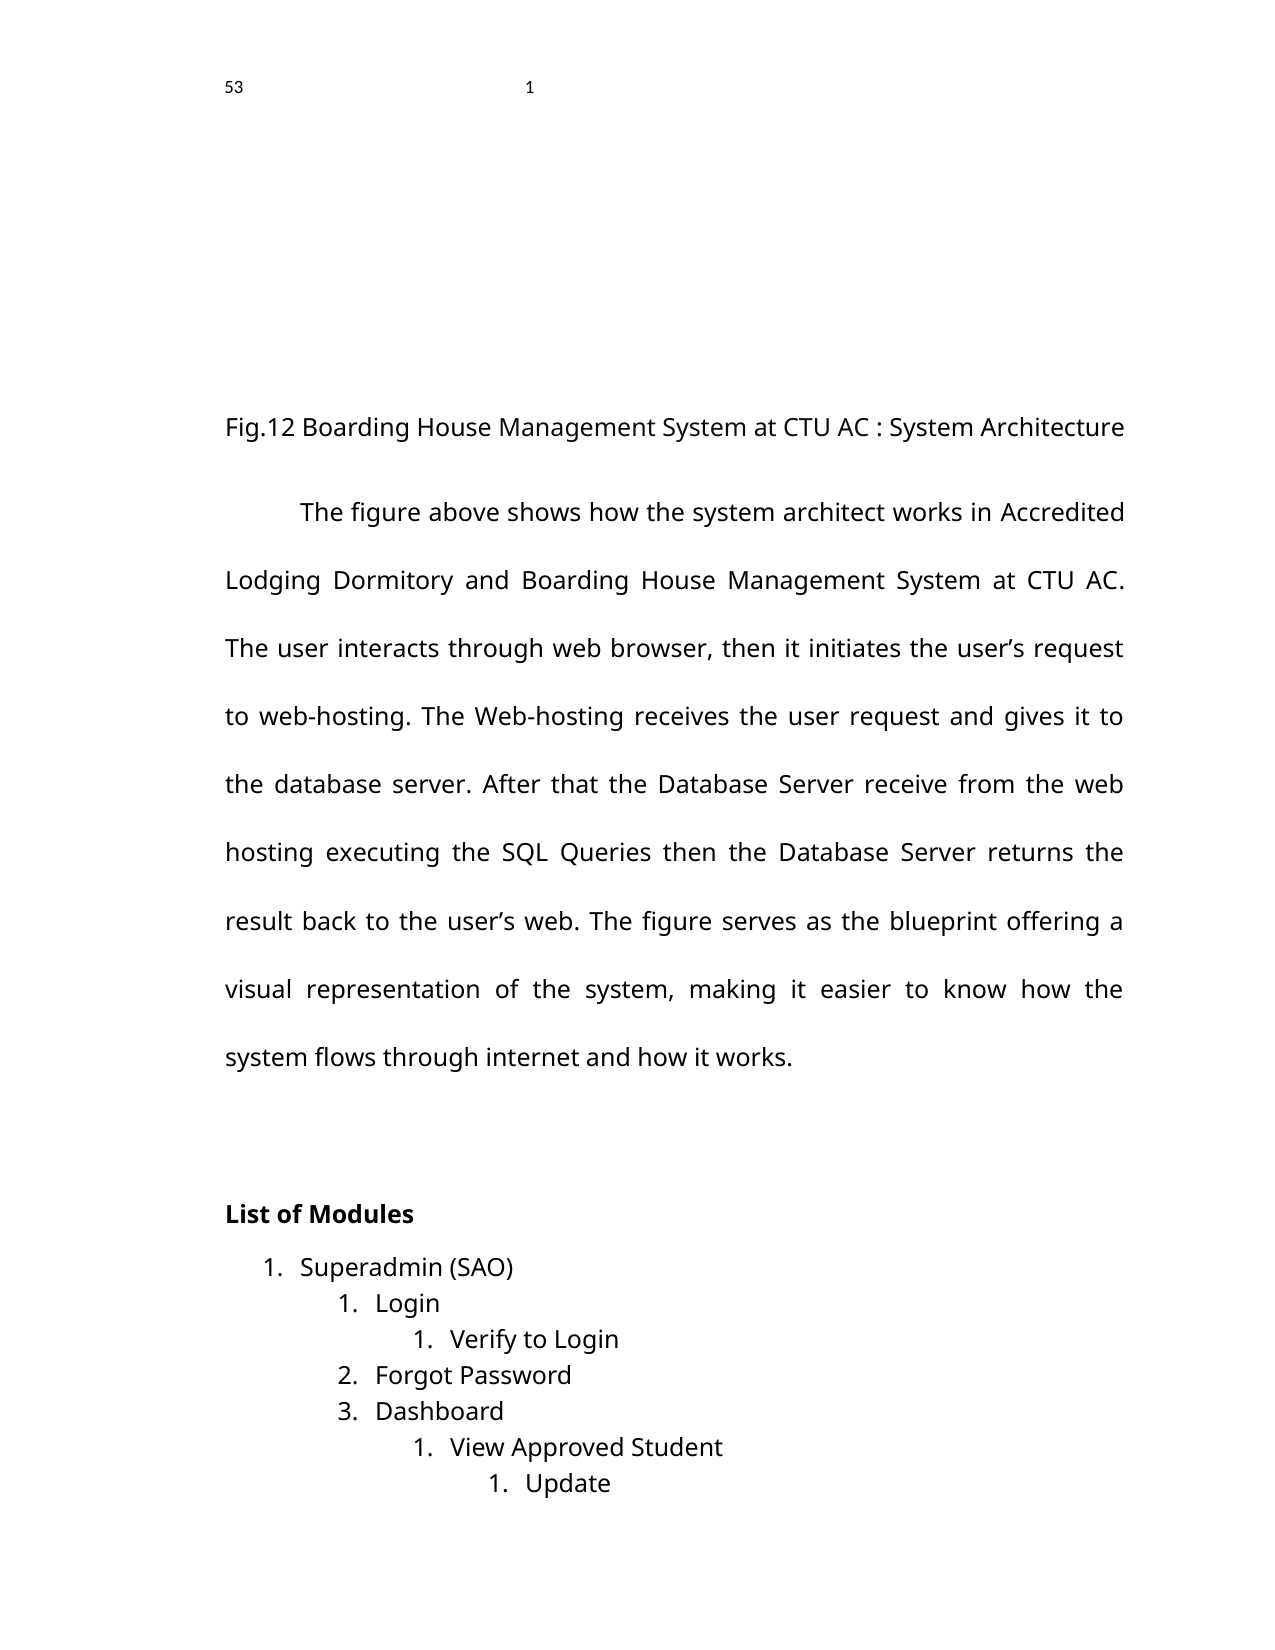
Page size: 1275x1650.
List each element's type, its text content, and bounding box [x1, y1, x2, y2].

list Forgot Password [337, 1358, 1125, 1392]
text List of Modules [225, 1197, 1125, 1231]
list Dashboard [337, 1394, 1125, 1428]
list View Approved Student [412, 1430, 1125, 1464]
list Update [488, 1466, 1125, 1500]
text Fig.12 Boarding House Management System at CTU AC : System Architecture [225, 409, 1125, 444]
text The figure above shows how the system architect works in Accredited Lodging Dormitory and Boarding House Management System at CTU AC. The user interacts through web browser, then it initiates the user’s request to web-hosting. The Web-hosting receives the user request and gives it to the database server. After that the Database Server receive from the web hosting executing the SQL Queries then the Database Server returns the result back to the user’s web. The figure serves as the blueprint offering a visual representation of the system, making it easier to know how the system flows through internet and how it works. [225, 494, 1125, 1073]
list Verify to Login [412, 1322, 1125, 1356]
list Superadmin (SAO) [262, 1249, 1125, 1284]
list Login [337, 1286, 1125, 1320]
